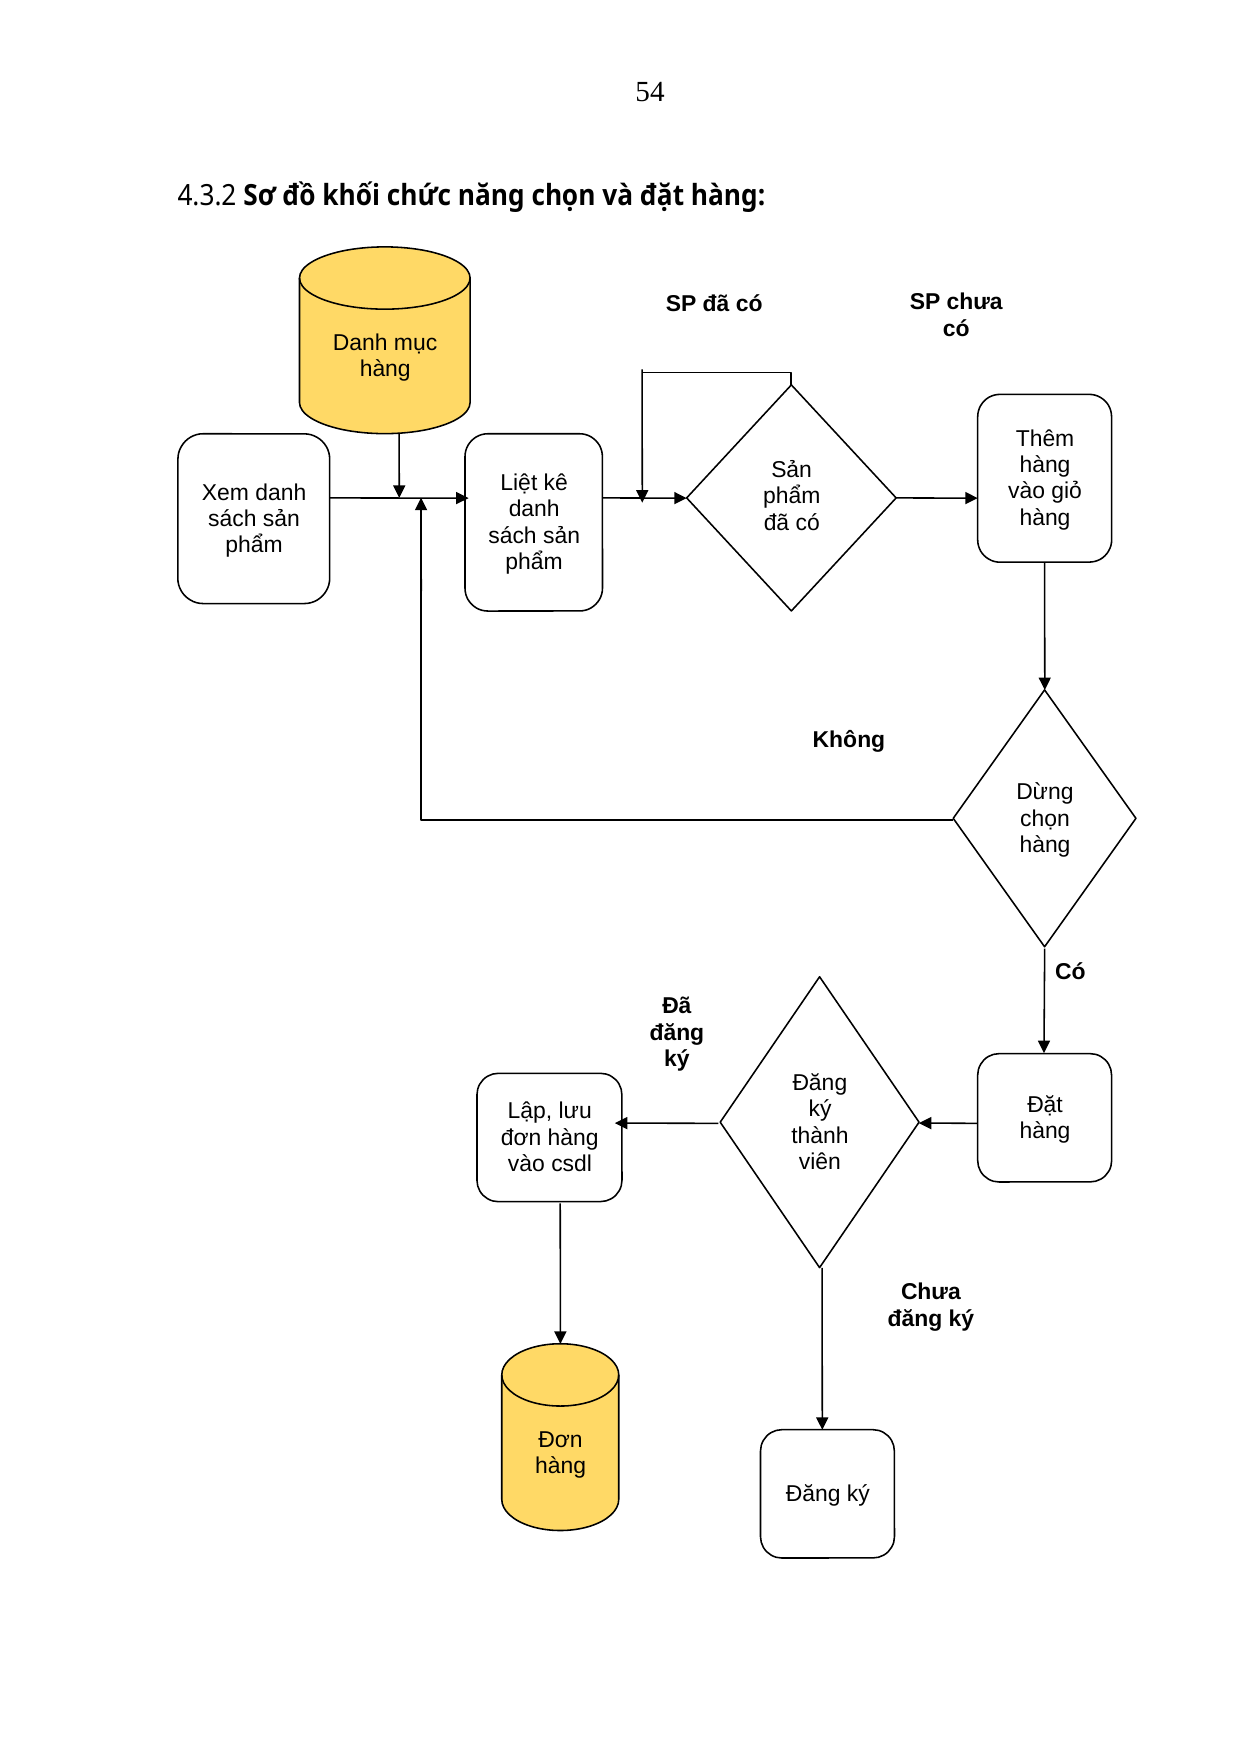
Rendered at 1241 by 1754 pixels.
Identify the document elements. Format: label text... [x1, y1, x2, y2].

subtitle Sơ đồ khối chức năng chọn và đặt hàng: [177, 174, 1122, 214]
